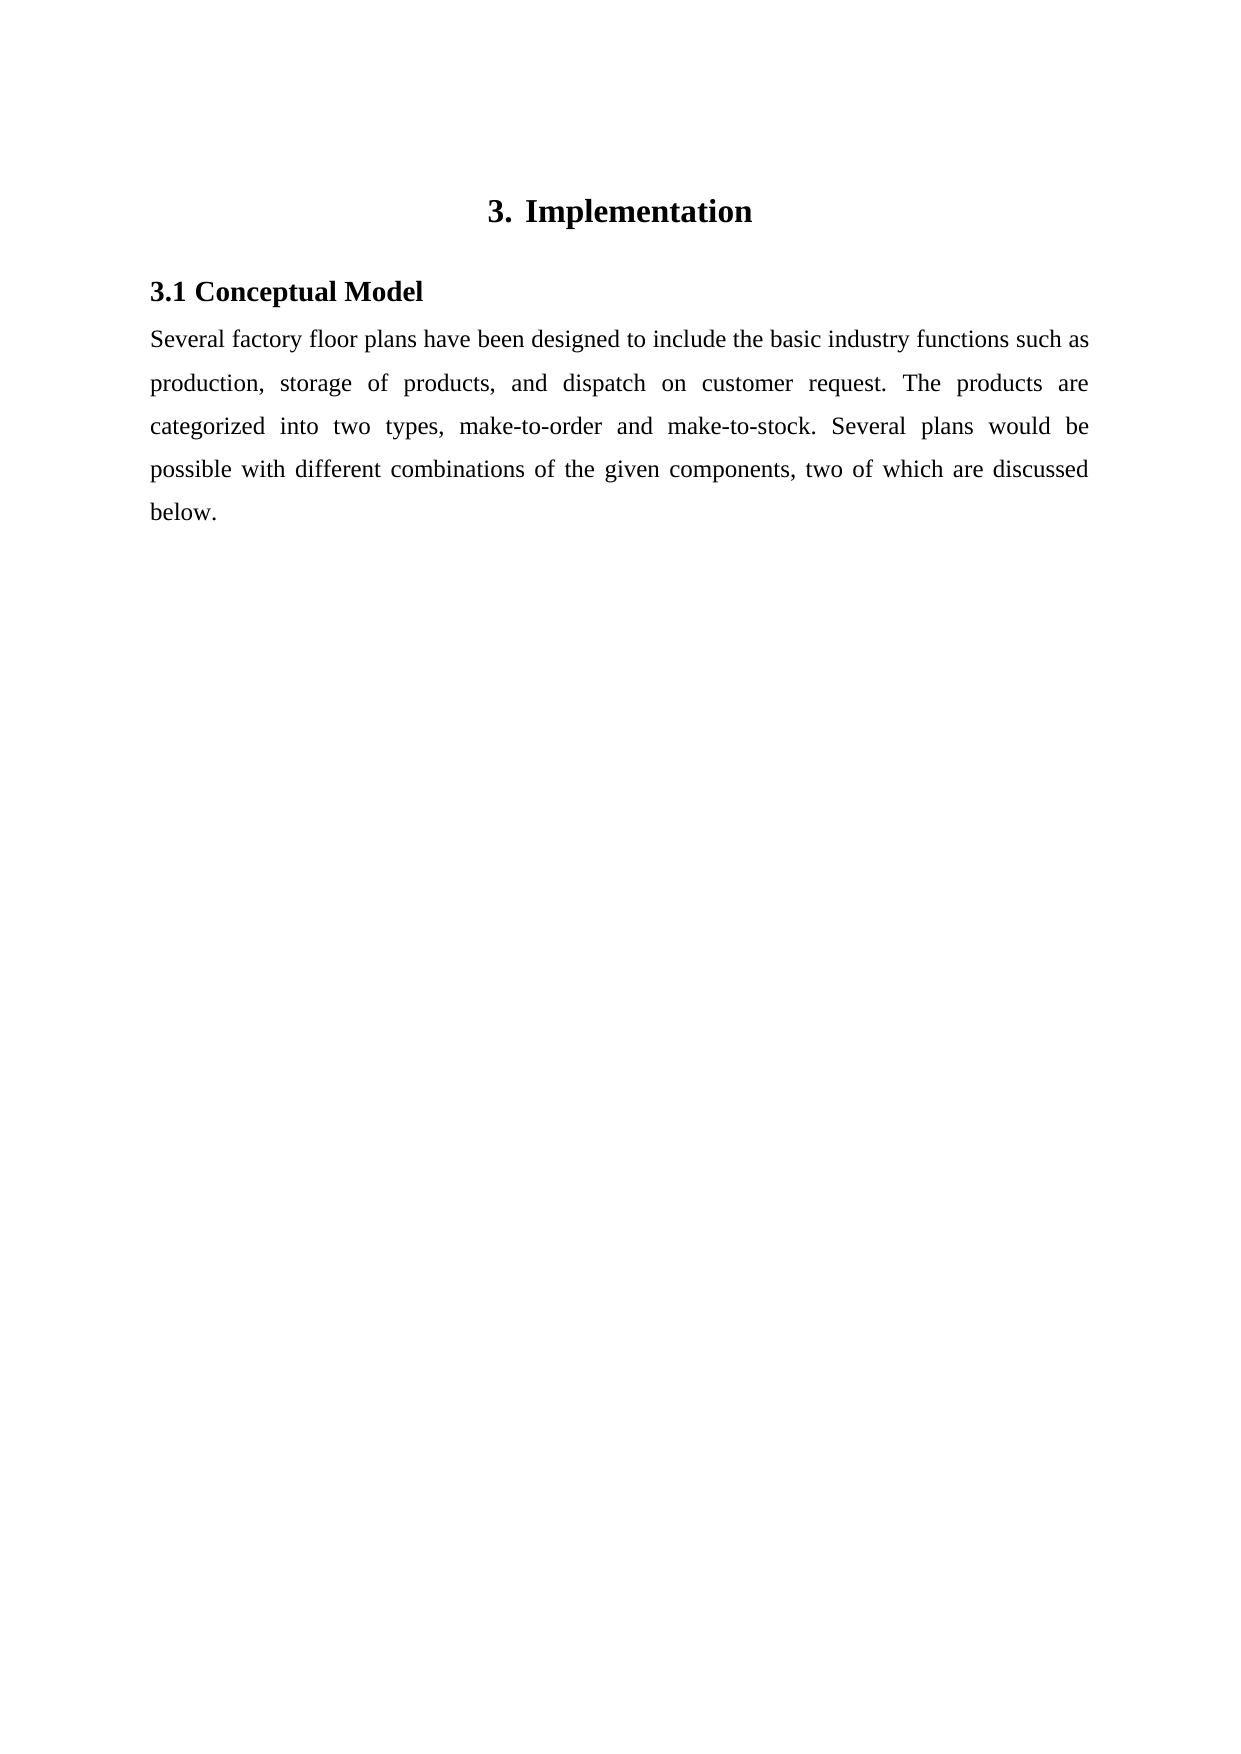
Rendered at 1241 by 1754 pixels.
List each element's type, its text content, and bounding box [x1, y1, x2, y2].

subtitle Conceptual Model [150, 274, 1090, 308]
text Several factory floor plans have been designed to include the basic industry functions such as production, storage of products, and dispatch on customer request. The products are categorized into two types, make-to-order and make-to-stock. Several plans would be possible with different combinations of the given components, two of which are discussed below. [150, 324, 1090, 526]
subtitle Implementation [150, 192, 1090, 230]
